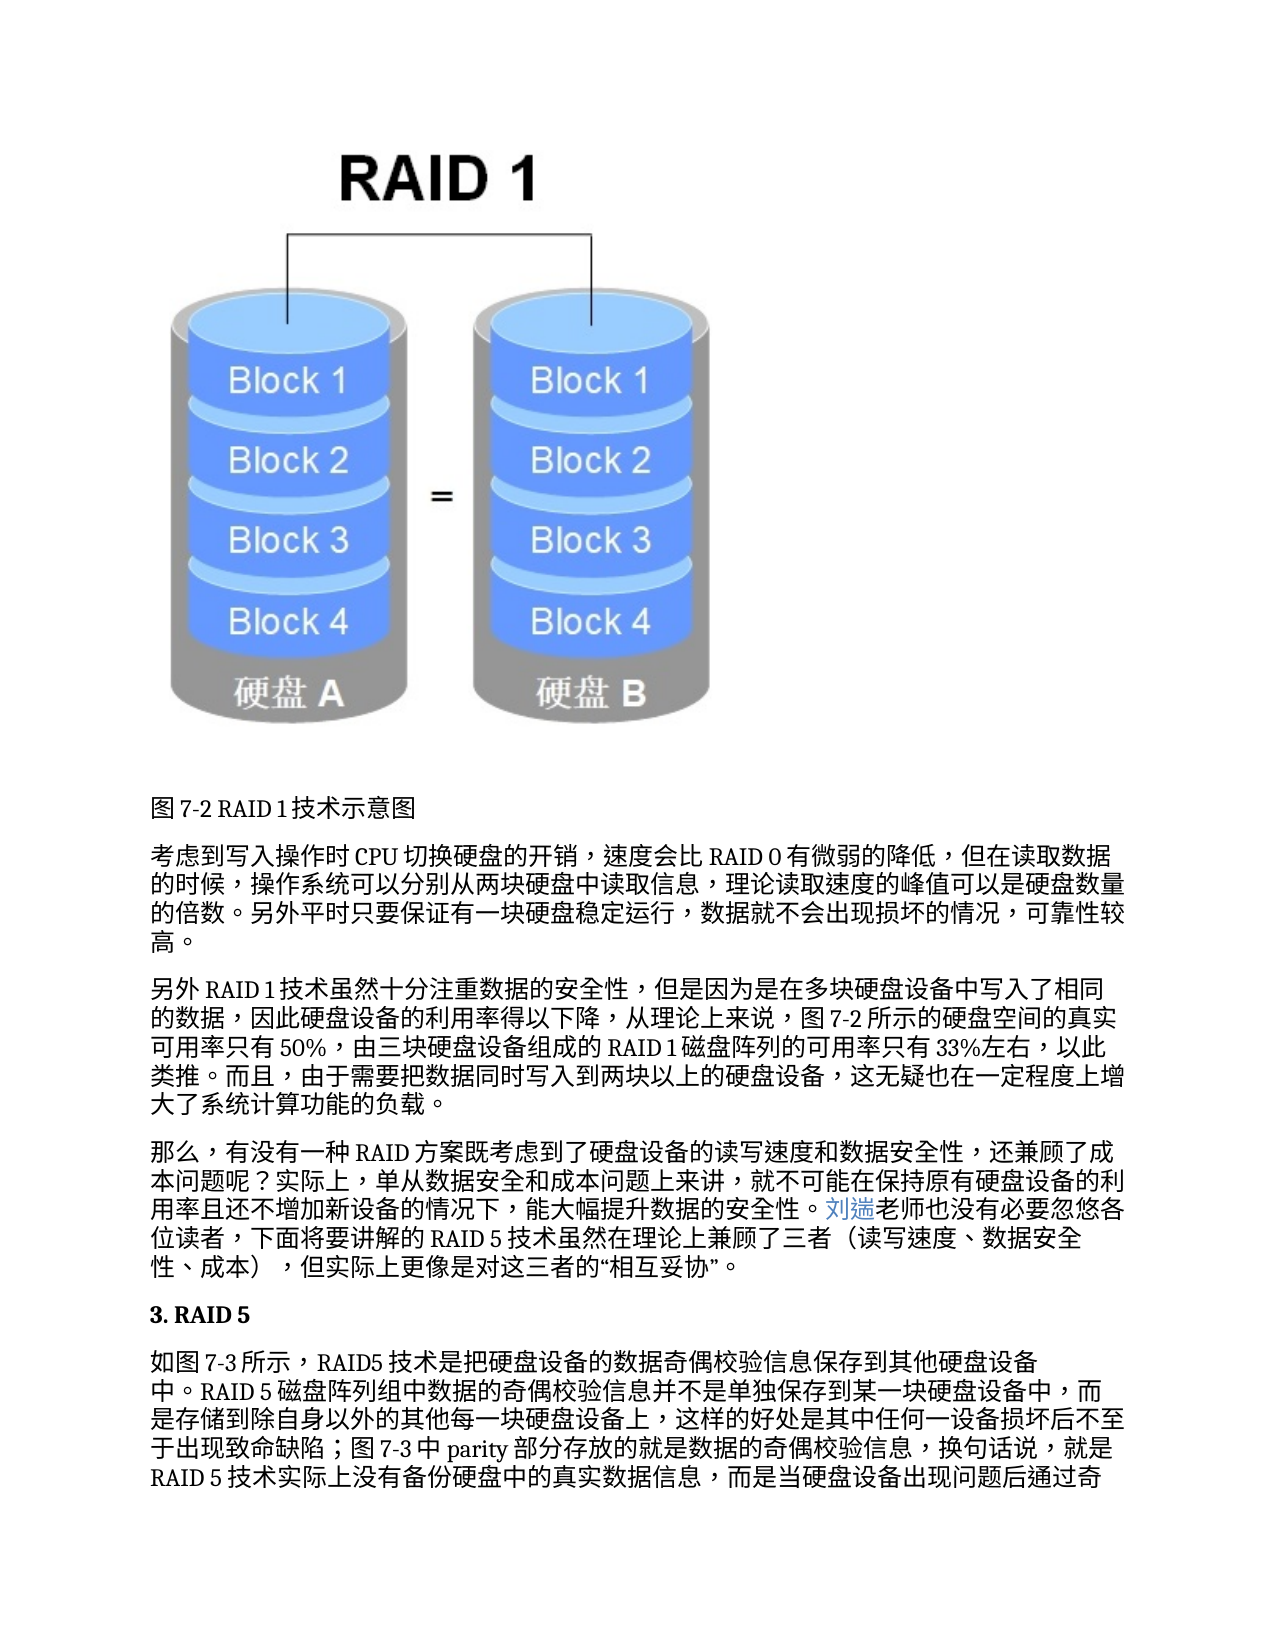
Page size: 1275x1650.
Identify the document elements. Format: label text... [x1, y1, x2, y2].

picture [168, 150, 713, 727]
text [150, 1349, 1125, 1492]
text 另外RAID 1技术虽然十分注重数据的安全性，但是因为是在多块硬盘设备中写入了相同的数据，因此硬盘设备的利用率得以下降，从理论上来说，图7-2所示的硬盘空间的真实可用率只有50%，由三块硬盘设备组成的RAID 1磁盘阵列的可用率只有33%左右，以此类推。而且，由于需要把数据同时写入到两块以上的硬盘设备，这无疑也在一定程度上增大了系统计算功能的负载。 [150, 976, 1125, 1120]
text 图7-2 RAID 1技术示意图 [150, 795, 1125, 824]
text 考虑到写入操作时CPU切换硬盘的开销，速度会比RAID 0有微弱的降低，但在读取数据的时候，操作系统可以分别从两块硬盘中读取信息，理论读取速度的峰值可以是硬盘数量的倍数。另外平时只要保证有一块硬盘稳定运行，数据就不会出现损坏的情况，可靠性较高。 [150, 842, 1125, 957]
text 3. RAID 5 [150, 1301, 1125, 1330]
text 那么，有没有一种RAID方案既考虑到了硬盘设备的读写速度和数据安全性，还兼顾了成本问题呢？实际上，单从数据安全和成本问题上来讲，就不可能在保持原有硬盘设备的利用率且还不增加新设备的情况下，能大幅提升数据的安全性。刘遄老师也没有必要忽悠各位读者，下面将要讲解的RAID 5技术虽然在理论上兼顾了三者（读写速度、数据安全性、成本），但实际上更像是对这三者的“相互妥协”。 [150, 1139, 1125, 1282]
